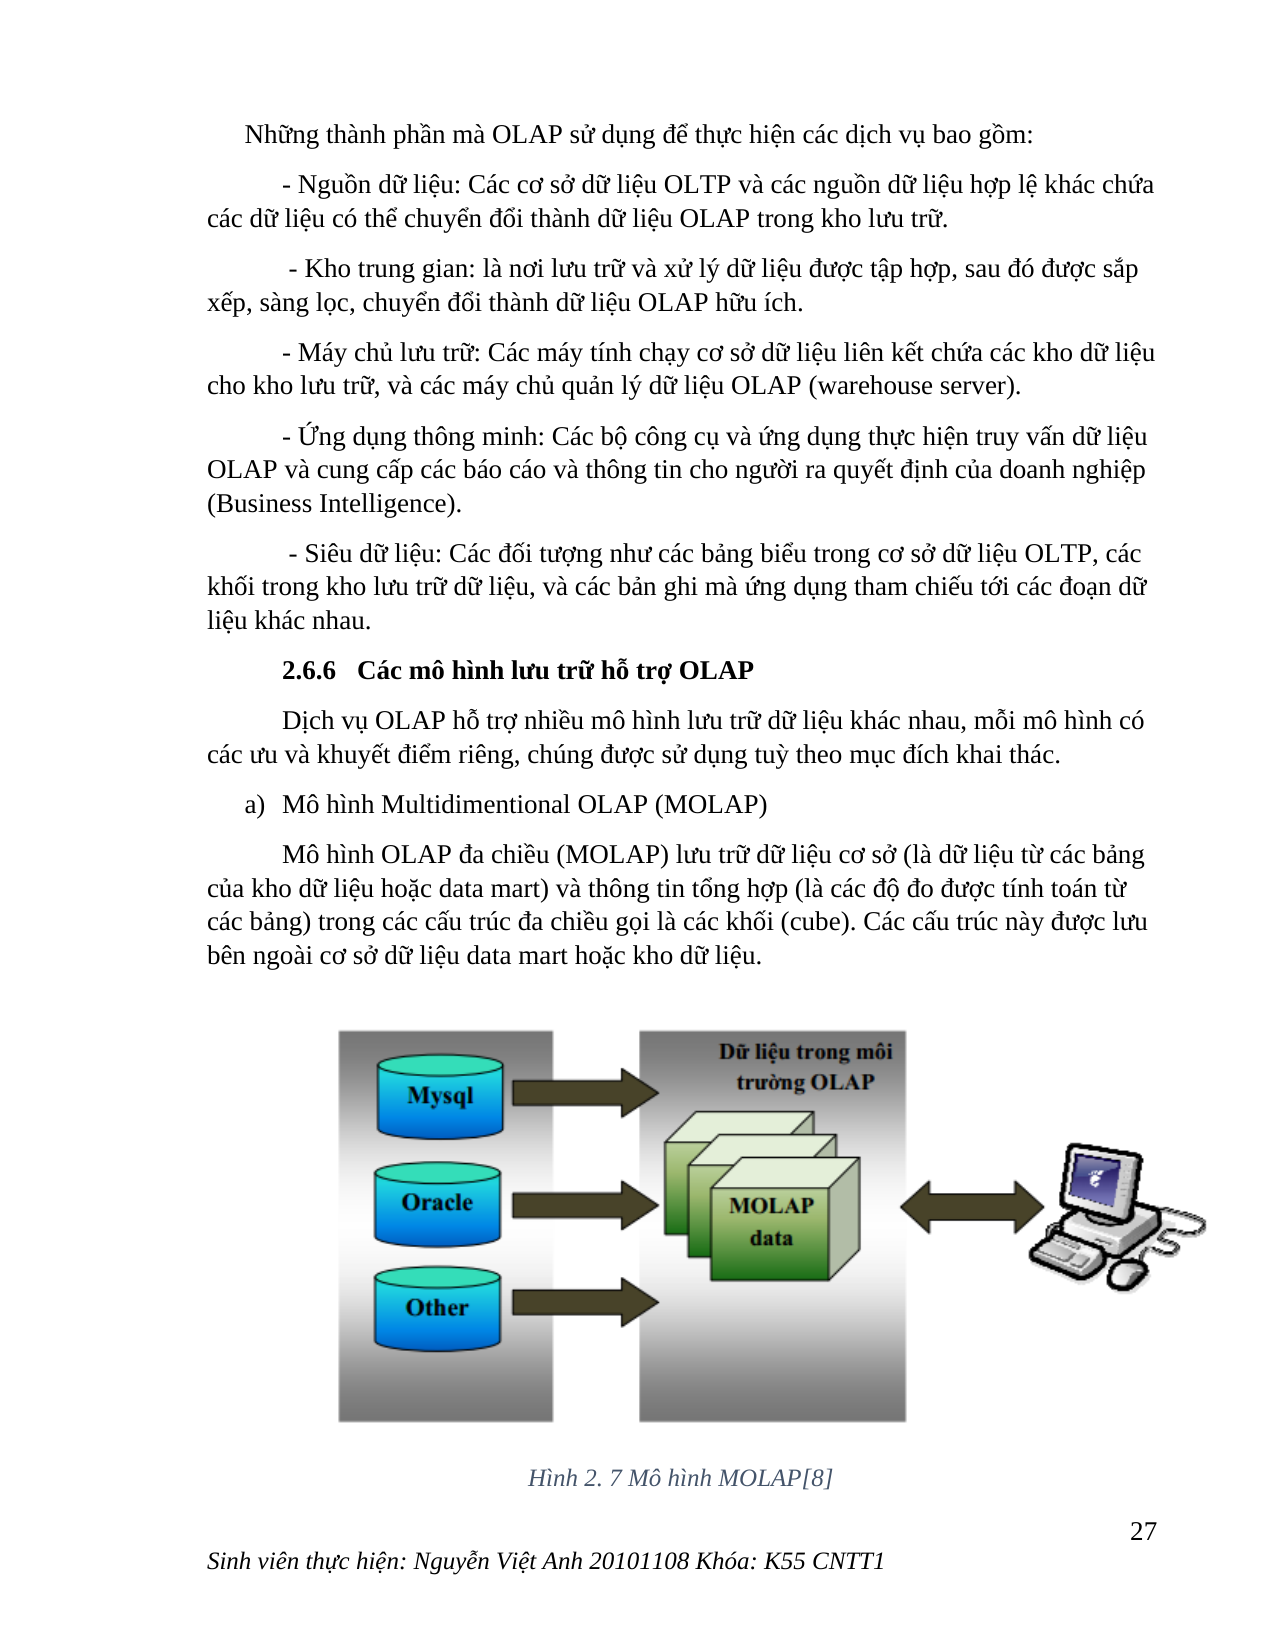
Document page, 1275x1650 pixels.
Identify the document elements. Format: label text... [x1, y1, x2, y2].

list Các mô hình lưu trữ hỗ trợ OLAP [282, 654, 1157, 685]
text Dịch vụ OLAP hỗ trợ nhiều mô hình lưu trữ dữ liệu khác nhau, mỗi mô hình có các ưu và khuyết điểm riêng, chúng được sử dụng tuỳ theo mục đích khai thác. [207, 704, 1157, 769]
text - Nguồn dữ liệu: Các cơ sở dữ liệu OLTP và các nguồn dữ liệu hợp lệ khác chứa các dữ liệu có thể chuyển đổi thành dữ liệu OLAP trong kho lưu trữ. [207, 168, 1157, 233]
text Hình 2. 7 Mô hình MOLAP[8] [207, 1463, 1157, 1492]
picture [244, 989, 1220, 1444]
text Những thành phần mà OLAP sử dụng để thực hiện các dịch vụ bao gồm: [207, 118, 1157, 149]
text - Siêu dữ liệu: Các đối tượng như các bảng biểu trong cơ sở dữ liệu OLTP, các khối trong kho lưu trữ dữ liệu, và các bản ghi mà ứng dụng tham chiếu tới các đoạn dữ liệu khác nhau. [207, 537, 1157, 635]
list Mô hình Multidimentional OLAP (MOLAP) [244, 788, 1157, 819]
text - Kho trung gian: là nơi lưu trữ và xử lý dữ liệu được tập hợp, sau đó được sắp xếp, sàng lọc, chuyển đổi thành dữ liệu OLAP hữu ích. [207, 252, 1157, 317]
text - Ứng dụng thông minh: Các bộ công cụ và ứng dụng thực hiện truy vấn dữ liệu OLAP và cung cấp các báo cáo và thông tin cho người ra quyết định của doanh nghiệp (Business Intelligence). [207, 419, 1157, 518]
text Mô hình OLAP đa chiều (MOLAP) lưu trữ dữ liệu cơ sở (là dữ liệu từ các bảng của kho dữ liệu hoặc data mart) và thông tin tổng hợp (là các độ đo được tính toán từ các bảng) trong các cấu trúc đa chiều gọi là các khối (cube). Các cấu trúc này được lưu bên ngoài cơ sở dữ liệu data mart hoặc kho dữ liệu. [207, 838, 1157, 970]
text - Máy chủ lưu trữ: Các máy tính chạy cơ sở dữ liệu liên kết chứa các kho dữ liệu cho kho lưu trữ, và các máy chủ quản lý dữ liệu OLAP (warehouse server). [207, 336, 1157, 401]
